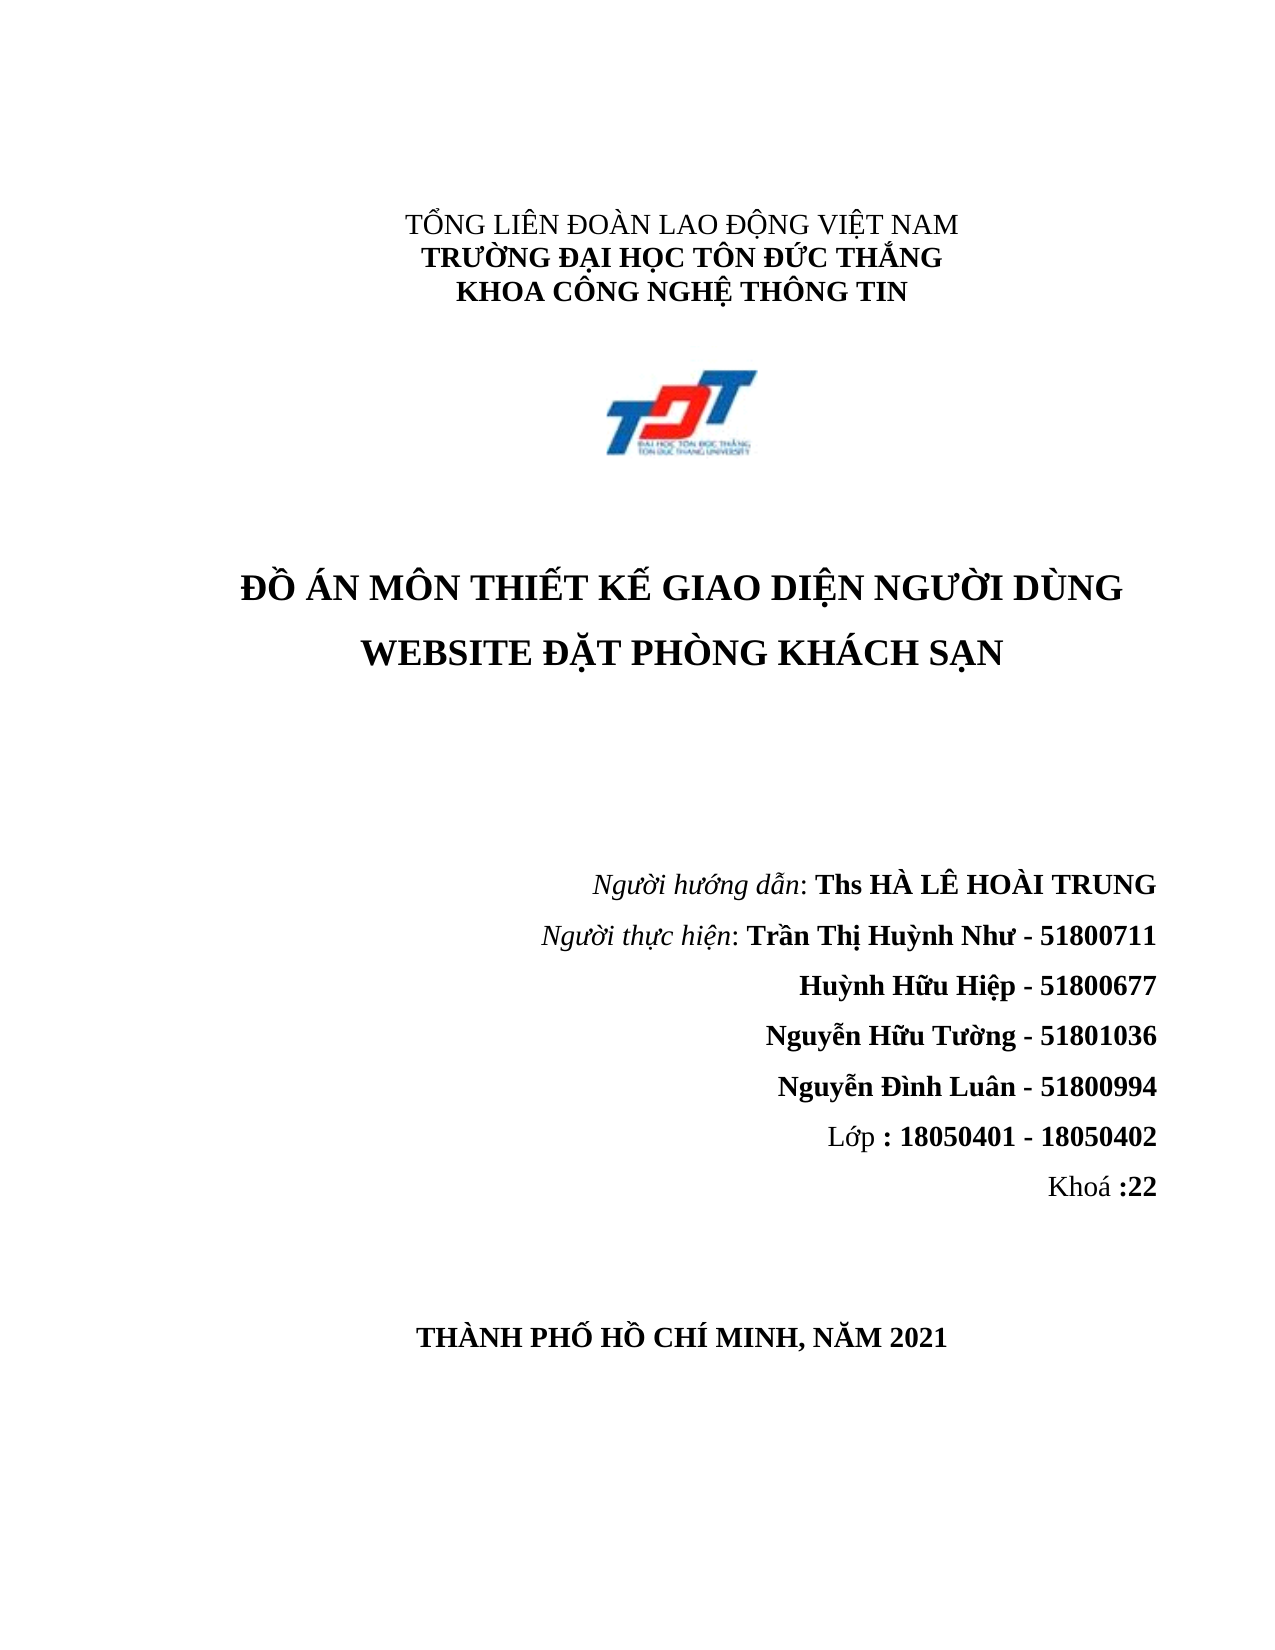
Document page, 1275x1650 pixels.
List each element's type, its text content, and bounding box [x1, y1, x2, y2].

picture [606, 346, 758, 489]
text Người hướng dẫn: Ths HÀ LÊ HOÀI TRUNG [207, 867, 1157, 901]
text ĐỒ ÁN MÔN THIẾT KẾ GIAO DIỆN NGƯỜI DÙNG [207, 566, 1157, 609]
text TỔNG LIÊN ĐOÀN LAO ĐỘNG VIỆT NAM [207, 207, 1157, 240]
text WEBSITE ĐẶT PHÒNG KHÁCH SẠN [207, 630, 1157, 673]
text Người thực hiện: Trần Thị Huỳnh Như - 51800711 [207, 918, 1157, 951]
text Khoá :22 [207, 1169, 1157, 1203]
text KHOA CÔNG NGHỆ THÔNG TIN [207, 274, 1157, 307]
text TRƯỜNG ĐẠI HỌC TÔN ĐỨC THẮNG [207, 240, 1157, 274]
text THÀNH PHỐ HỒ CHÍ MINH, NĂM 2021 [207, 1320, 1157, 1354]
text Lớp : 18050401 - 18050402 [207, 1119, 1157, 1153]
text Nguyễn Đình Luân - 51800994 [207, 1069, 1157, 1102]
text Nguyễn Hữu Tường - 51801036 [207, 1018, 1157, 1052]
text Huỳnh Hữu Hiệp - 51800677 [207, 968, 1157, 1002]
